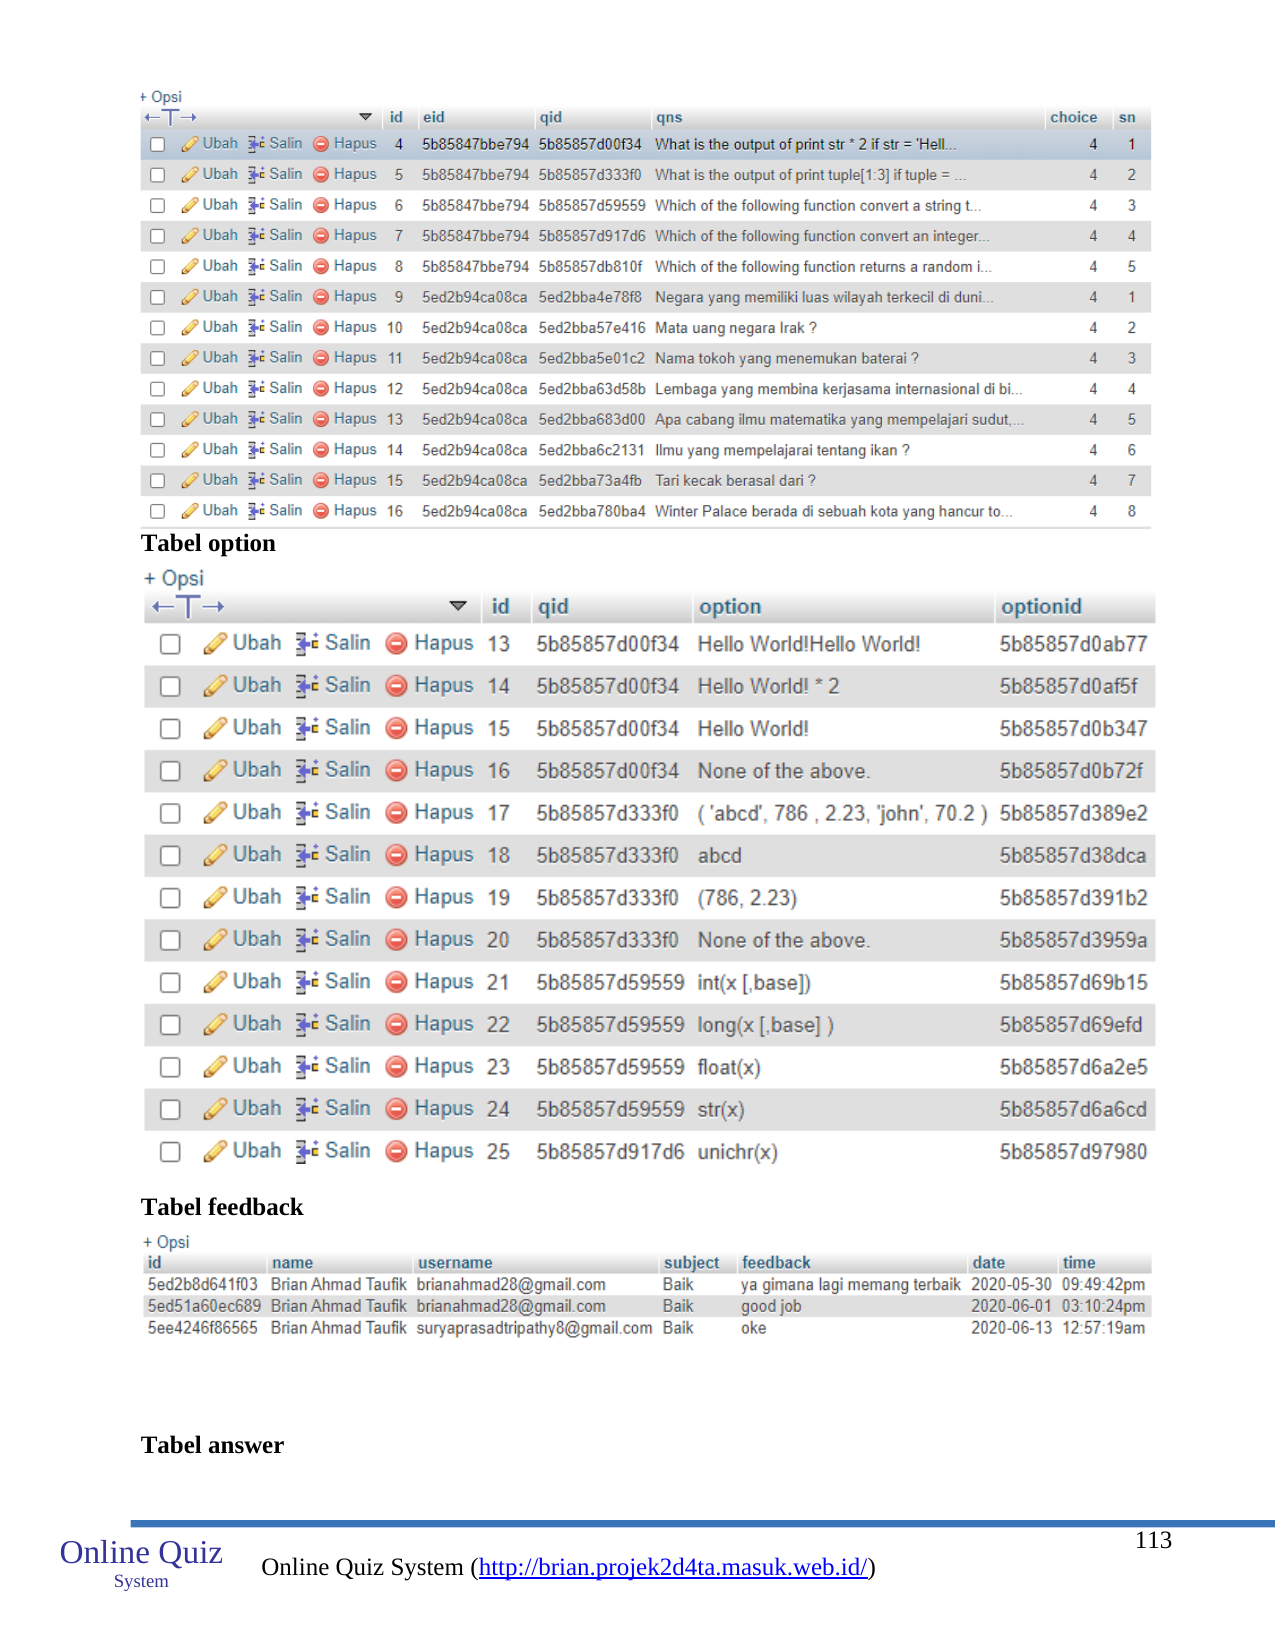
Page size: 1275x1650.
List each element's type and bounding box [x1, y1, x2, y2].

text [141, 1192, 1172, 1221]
picture [140, 557, 1175, 1164]
picture [140, 1220, 1158, 1344]
picture [140, 84, 1210, 529]
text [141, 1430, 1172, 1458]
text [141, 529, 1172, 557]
